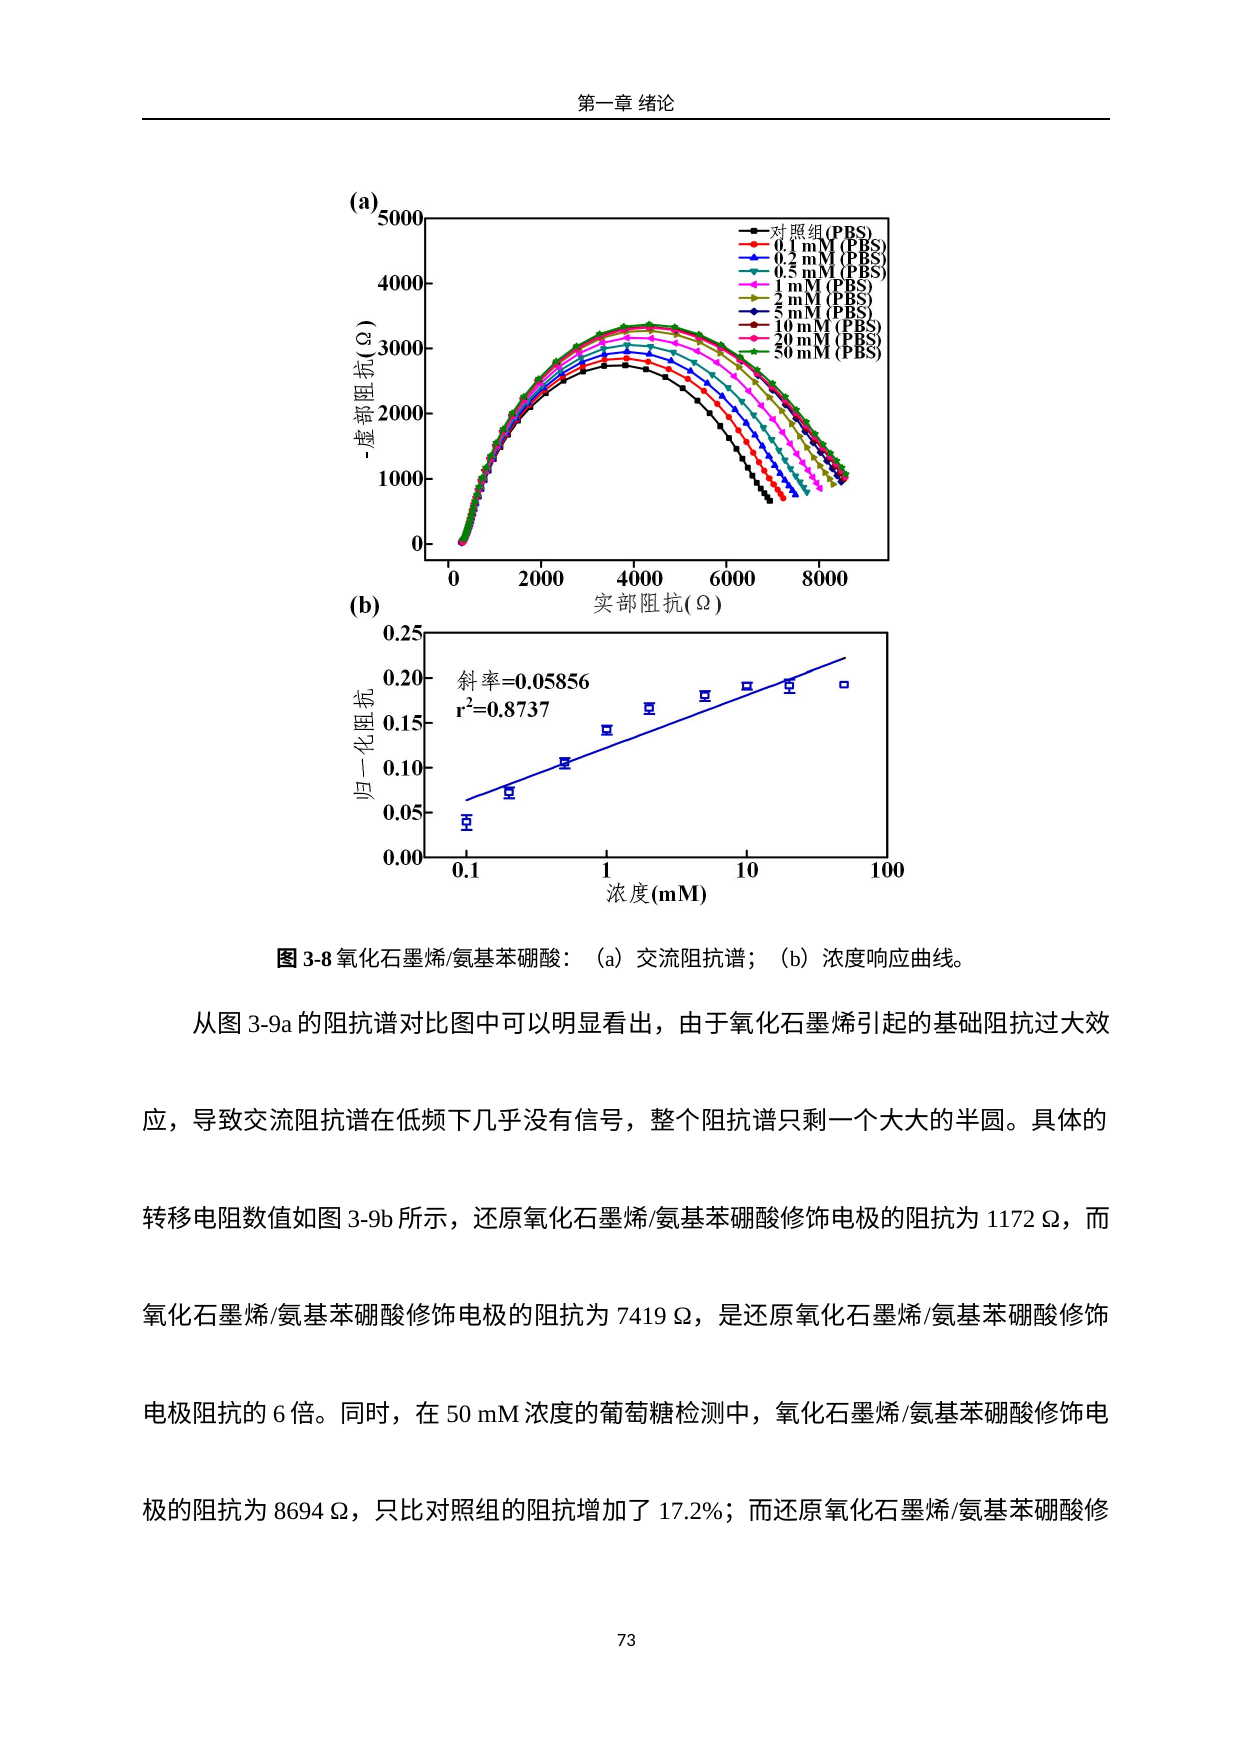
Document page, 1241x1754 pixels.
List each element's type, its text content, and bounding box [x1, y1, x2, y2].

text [142, 989, 1110, 1541]
picture [336, 179, 916, 918]
text 图3-8氧化石墨烯/氨基苯硼酸：（a）交流阻抗谱；（b）浓度响应曲线。 [142, 941, 1110, 973]
